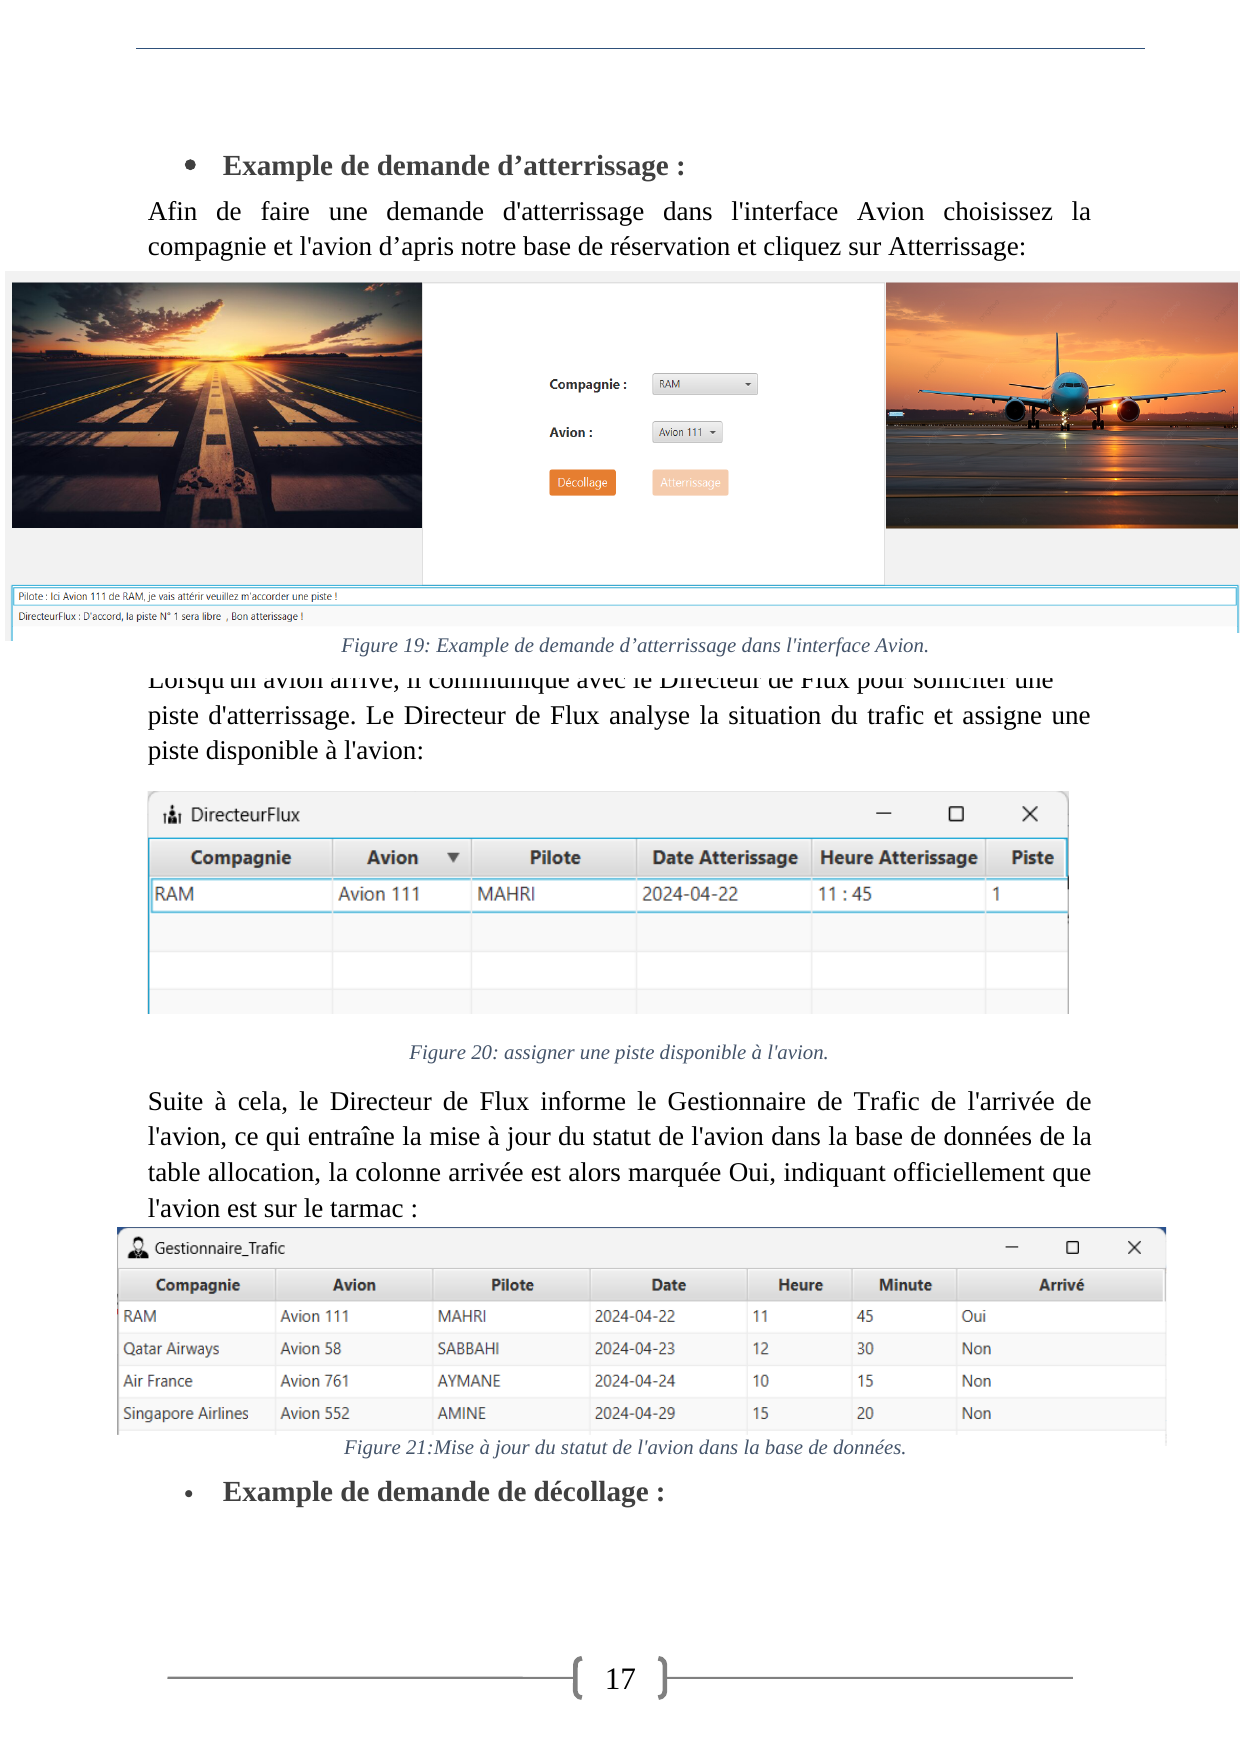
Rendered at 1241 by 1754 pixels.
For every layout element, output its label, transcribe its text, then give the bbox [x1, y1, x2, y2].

text Afin de faire une demande d'atterrissage dans l'interface Avion choisissez la compagnie et l'avion d’apris notre base de réservation et cliquez sur Atterrissage: [148, 195, 1093, 262]
picture [147, 791, 1069, 1014]
picture [116, 1227, 1167, 1446]
list Example de demande de décollage : [185, 1459, 1093, 1507]
text Suite à cela, le Directeur de Flux informe le Gestionnaire de Trafic de l'arrivée de l'avion, ce qui entraîne la mise à jour du statut de l'avion dans la base de données de la table allocation, la colonne arrivée est alors marquée Oui, indiquant officiellement que l'avion est sur le tarmac : [148, 1084, 1093, 1223]
text Lorsqu'un avion arrive, il communique avec le Directeur de Flux pour solliciter une piste d'atterrissage. Le Directeur de Flux analyse la situation du trafic et assigne une piste disponible à l'avion: [148, 679, 1093, 766]
list Example de demande d’atterrissage : [185, 148, 1093, 181]
picture [5, 271, 1240, 641]
text Figure 20: assigner une piste disponible à l'avion. [148, 1040, 1093, 1064]
